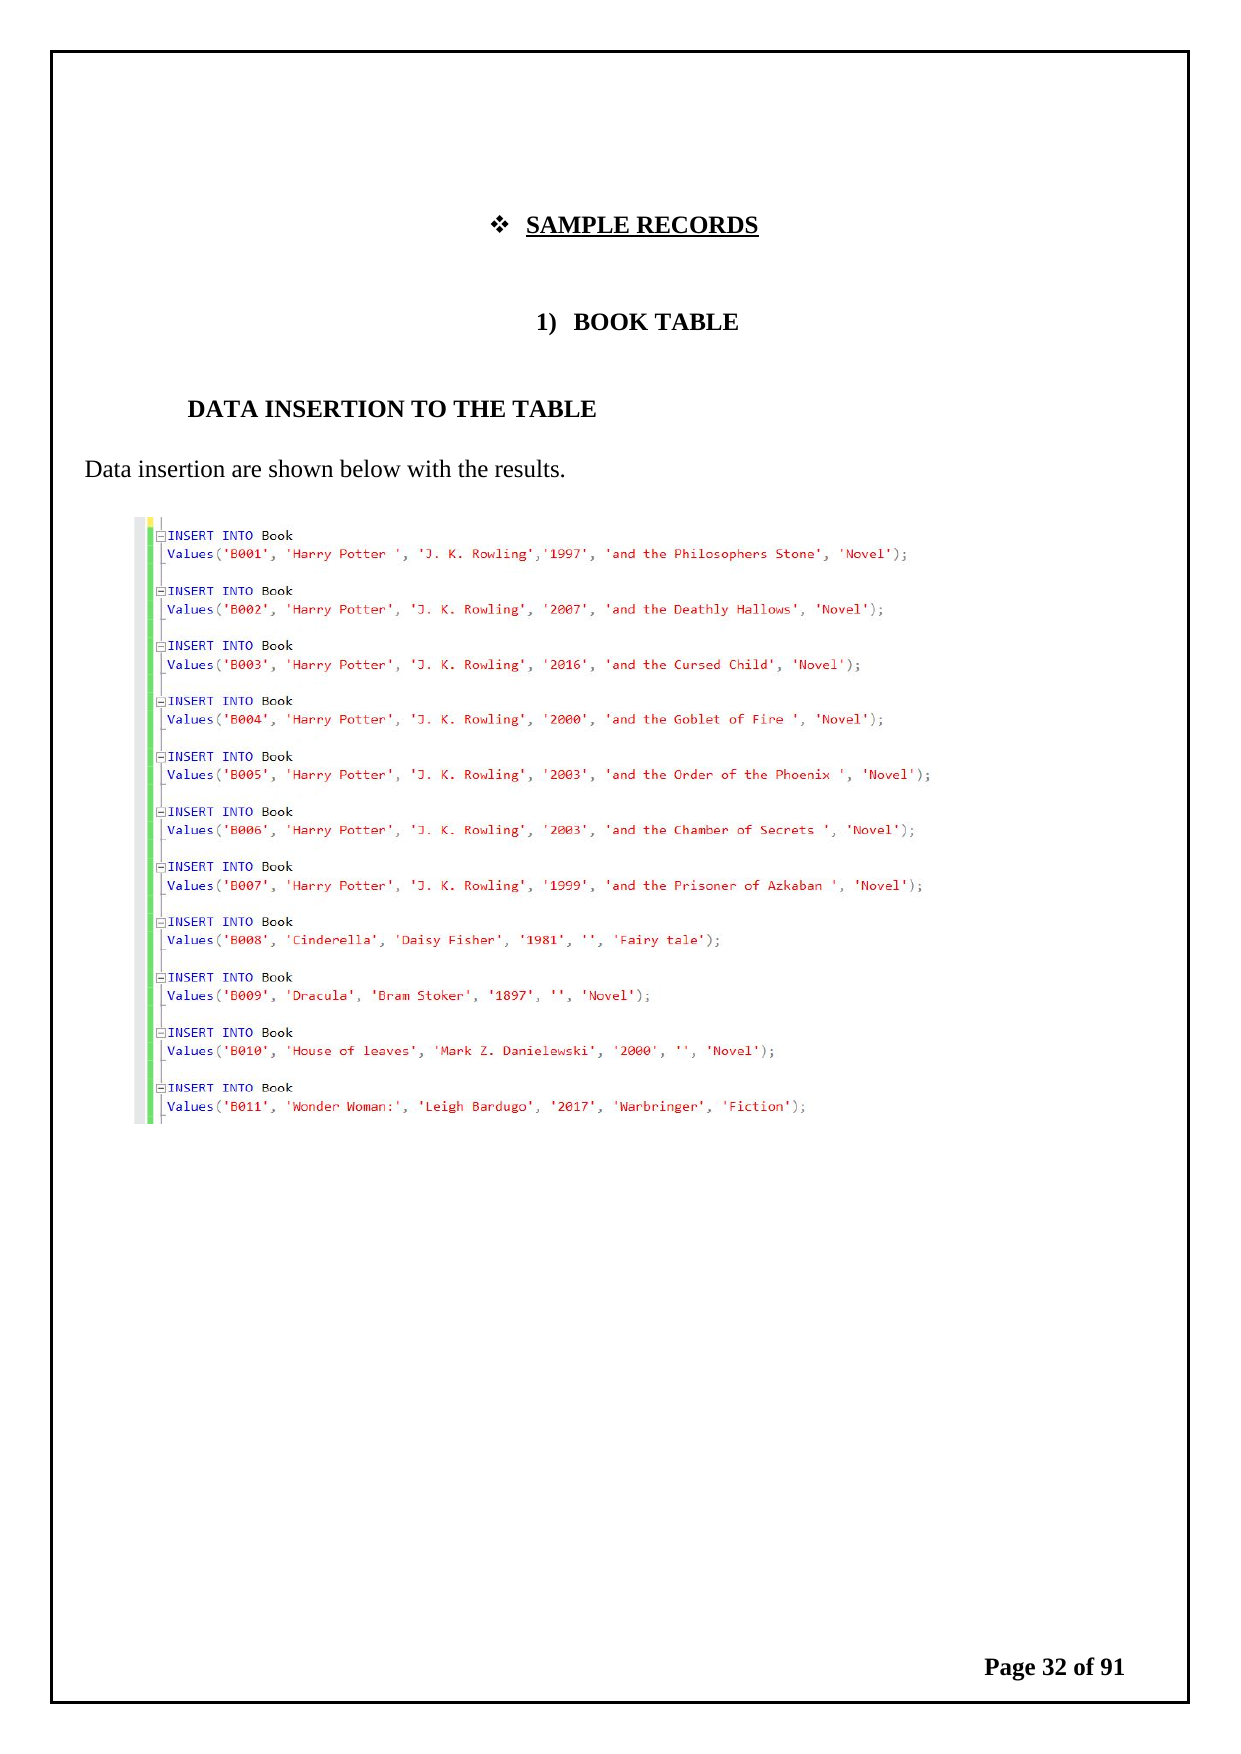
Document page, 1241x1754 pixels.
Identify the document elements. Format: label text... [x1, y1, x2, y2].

text Data insertion are shown below with the results. [84, 454, 1125, 482]
subtitle BOOK TABLE [150, 307, 1125, 336]
picture [134, 517, 976, 1124]
list DATA INSERTION TO THE TABLE [187, 394, 1125, 423]
subtitle SAMPLE RECORDS [122, 210, 1125, 239]
